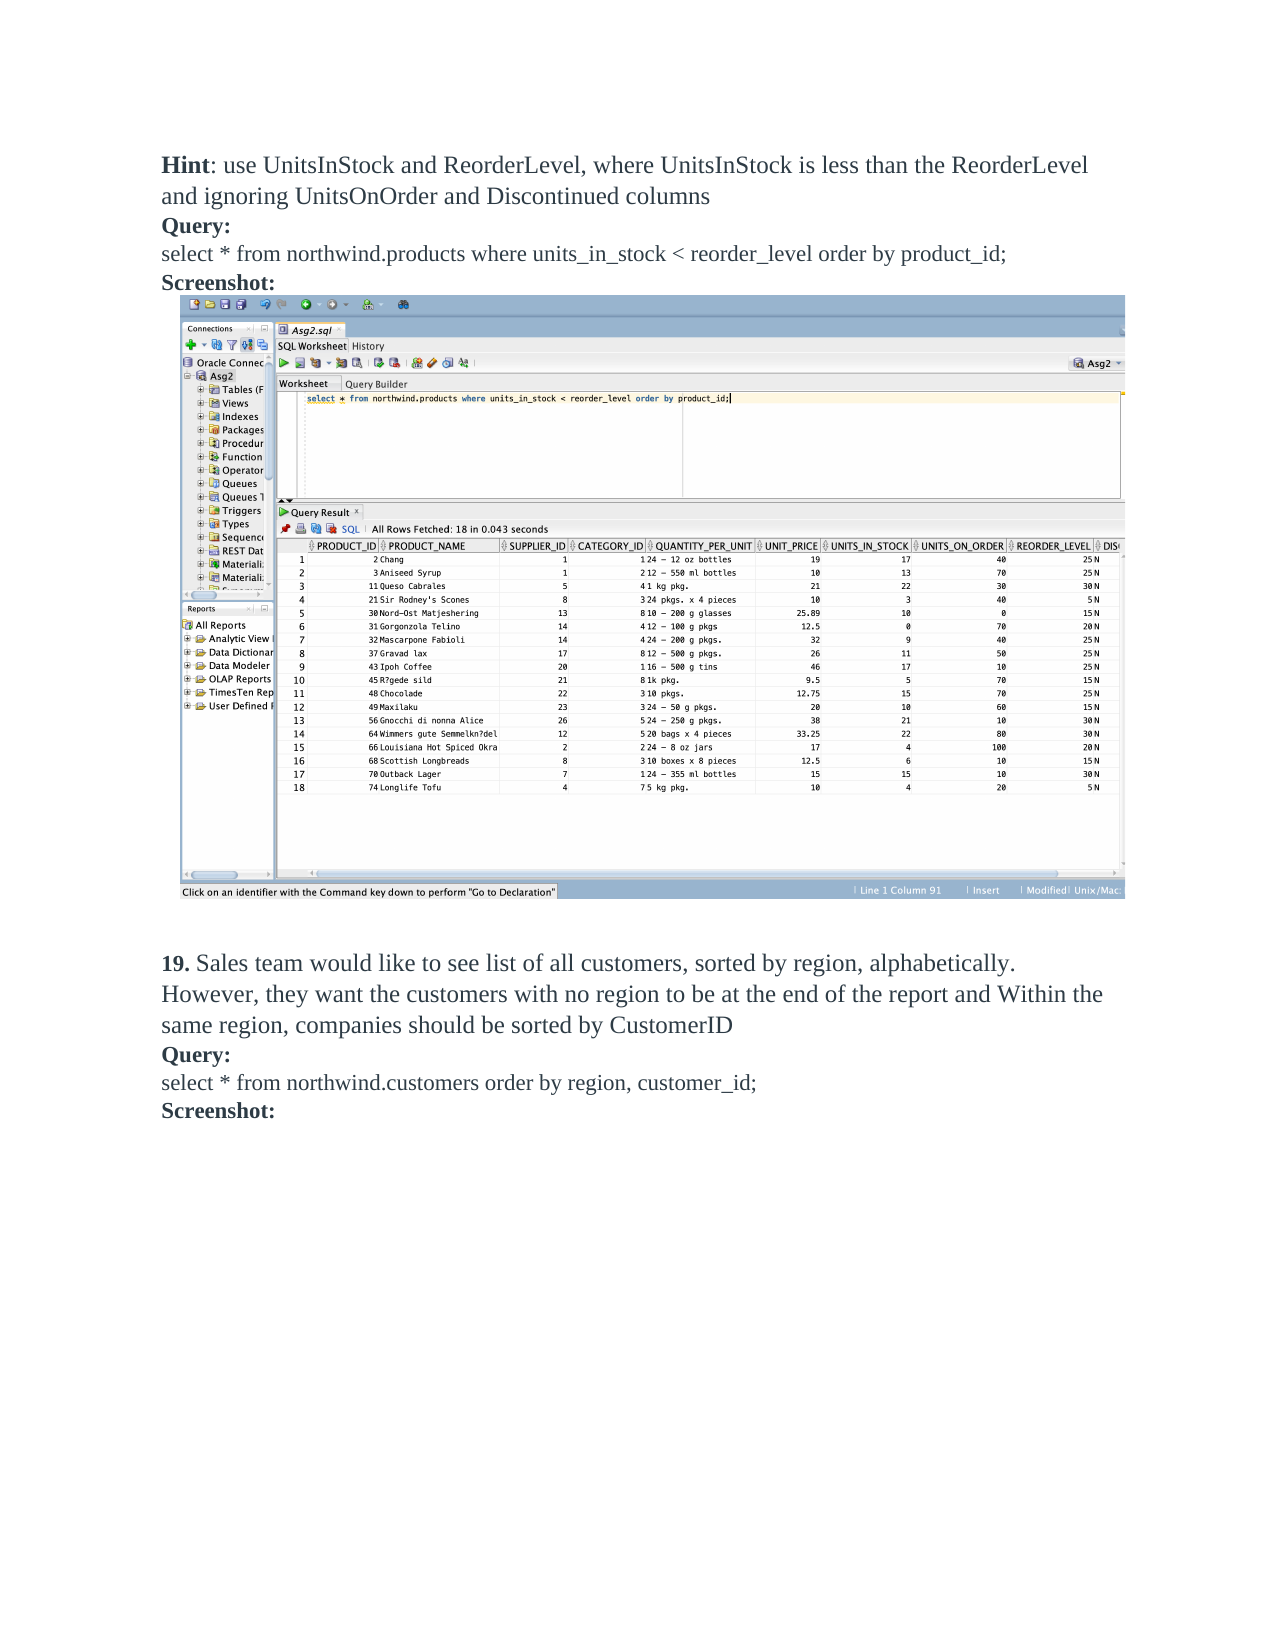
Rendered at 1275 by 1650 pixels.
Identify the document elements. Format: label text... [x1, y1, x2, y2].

table_header 19. Sales team would like to see list of all customers, sorted by region, alphabetically. However, they want the customers with no region to be at the end of the report and Within the same region, companies should be sorted by CustomerID [150, 948, 1125, 1041]
table_cell Screenshot: [150, 269, 1125, 898]
table_cell Query: select * from northwind.products where units_in_stock < reorder_level order by product_id; [150, 212, 1125, 269]
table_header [150, 150, 1125, 212]
table_cell Screenshot: [150, 1098, 1125, 1500]
table_cell Query: select * from northwind.customers order by region, customer_id; [150, 1041, 1125, 1098]
